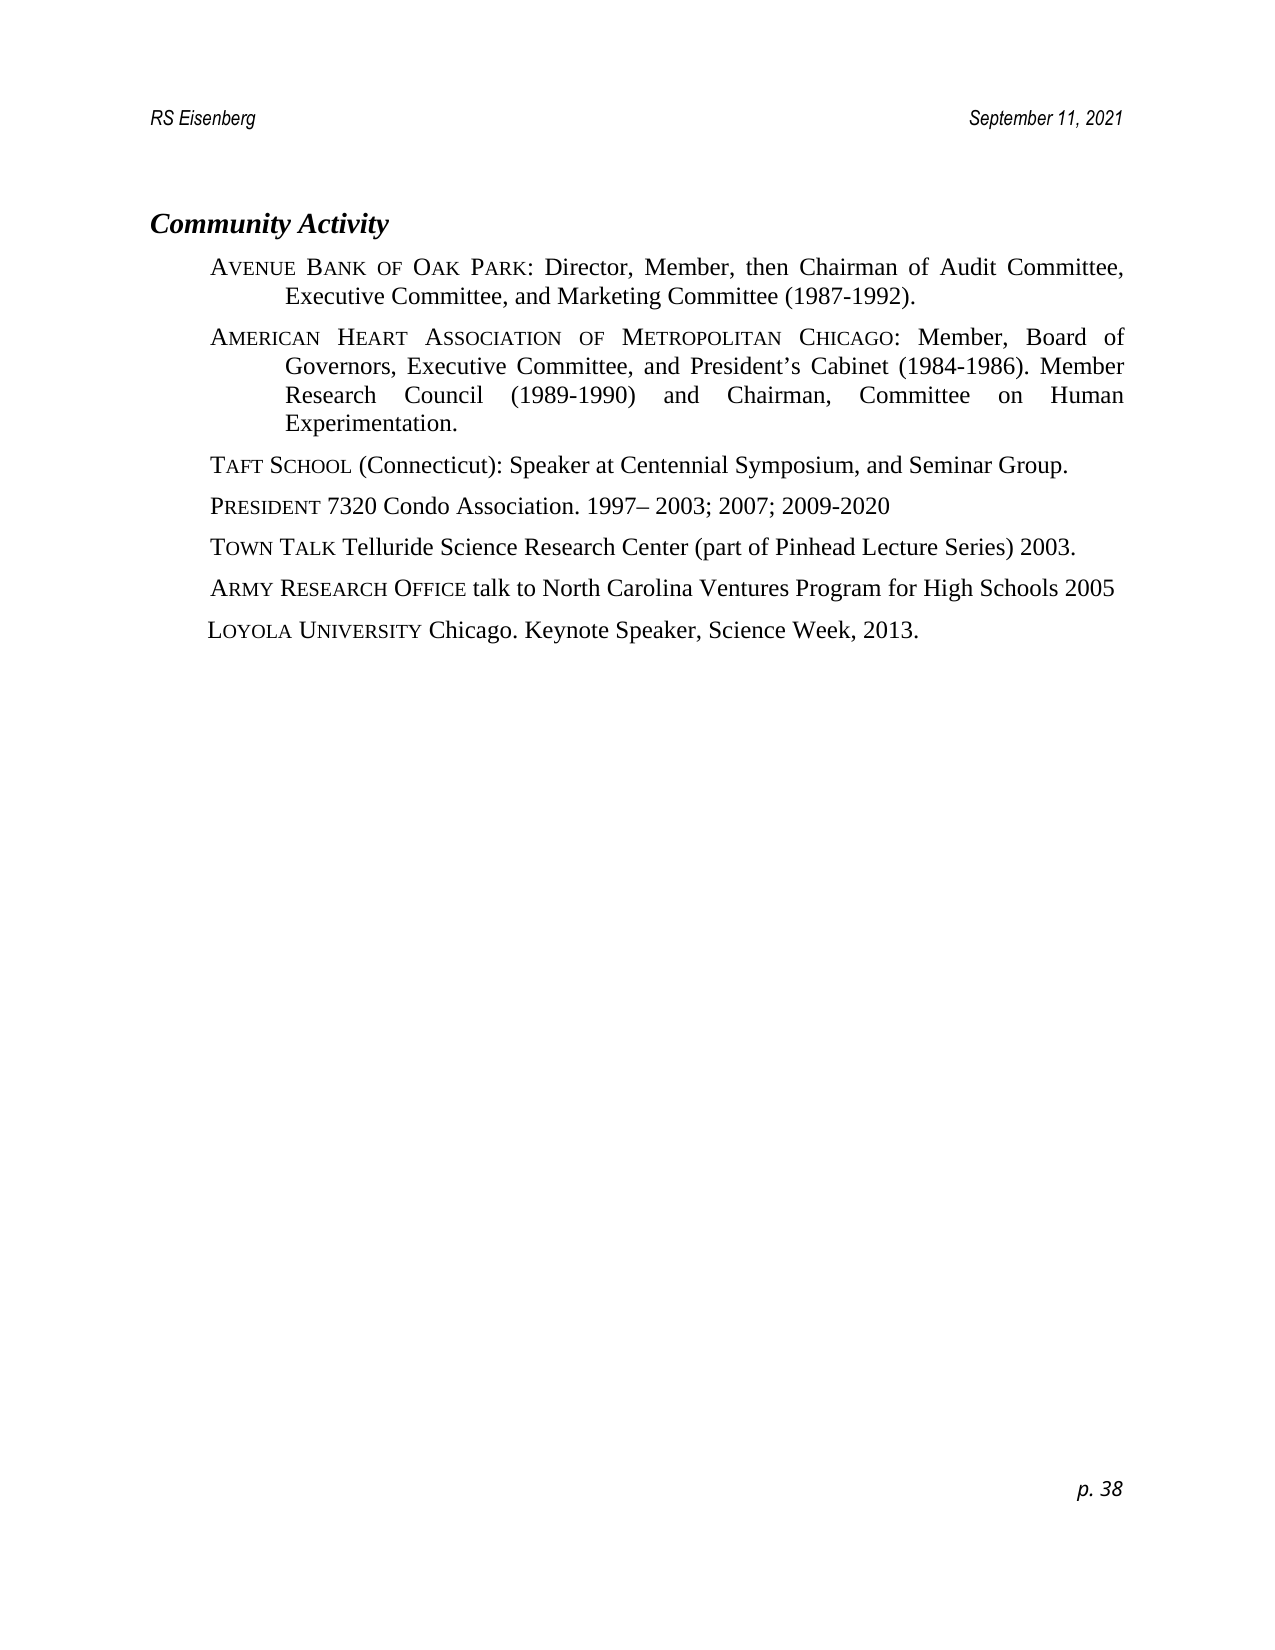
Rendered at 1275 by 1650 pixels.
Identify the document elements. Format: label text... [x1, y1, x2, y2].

text Taft School (Connecticut): Speaker at Centennial Symposium, and Seminar Group. [210, 450, 1125, 478]
text Community Activity [150, 206, 1125, 240]
text Town Talk Telluride Science Research Center (part of Pinhead Lecture Series) 2003. [210, 532, 1125, 561]
text American Heart Association of Metropolitan Chicago: Member, Board of Governors, Executive Committee, and President’s Cabinet (1984-1986). Member Research Council (1989-1990) and Chairman, Committee on Human Experimentation. [210, 322, 1125, 437]
text Army Research Office talk to North Carolina Ventures Program for High Schools 2005 [210, 573, 1125, 602]
text Avenue Bank of Oak Park: Director, Member, then Chairman of Audit Committee, Executive Committee, and Marketing Committee (1987-1992). [210, 252, 1125, 310]
text Loyola University Chicago. Keynote Speaker, Science Week, 2013. [207, 615, 1125, 643]
text President 7320 Condo Association. 1997– 2003; 2007; 2009-2020 [210, 491, 1125, 520]
